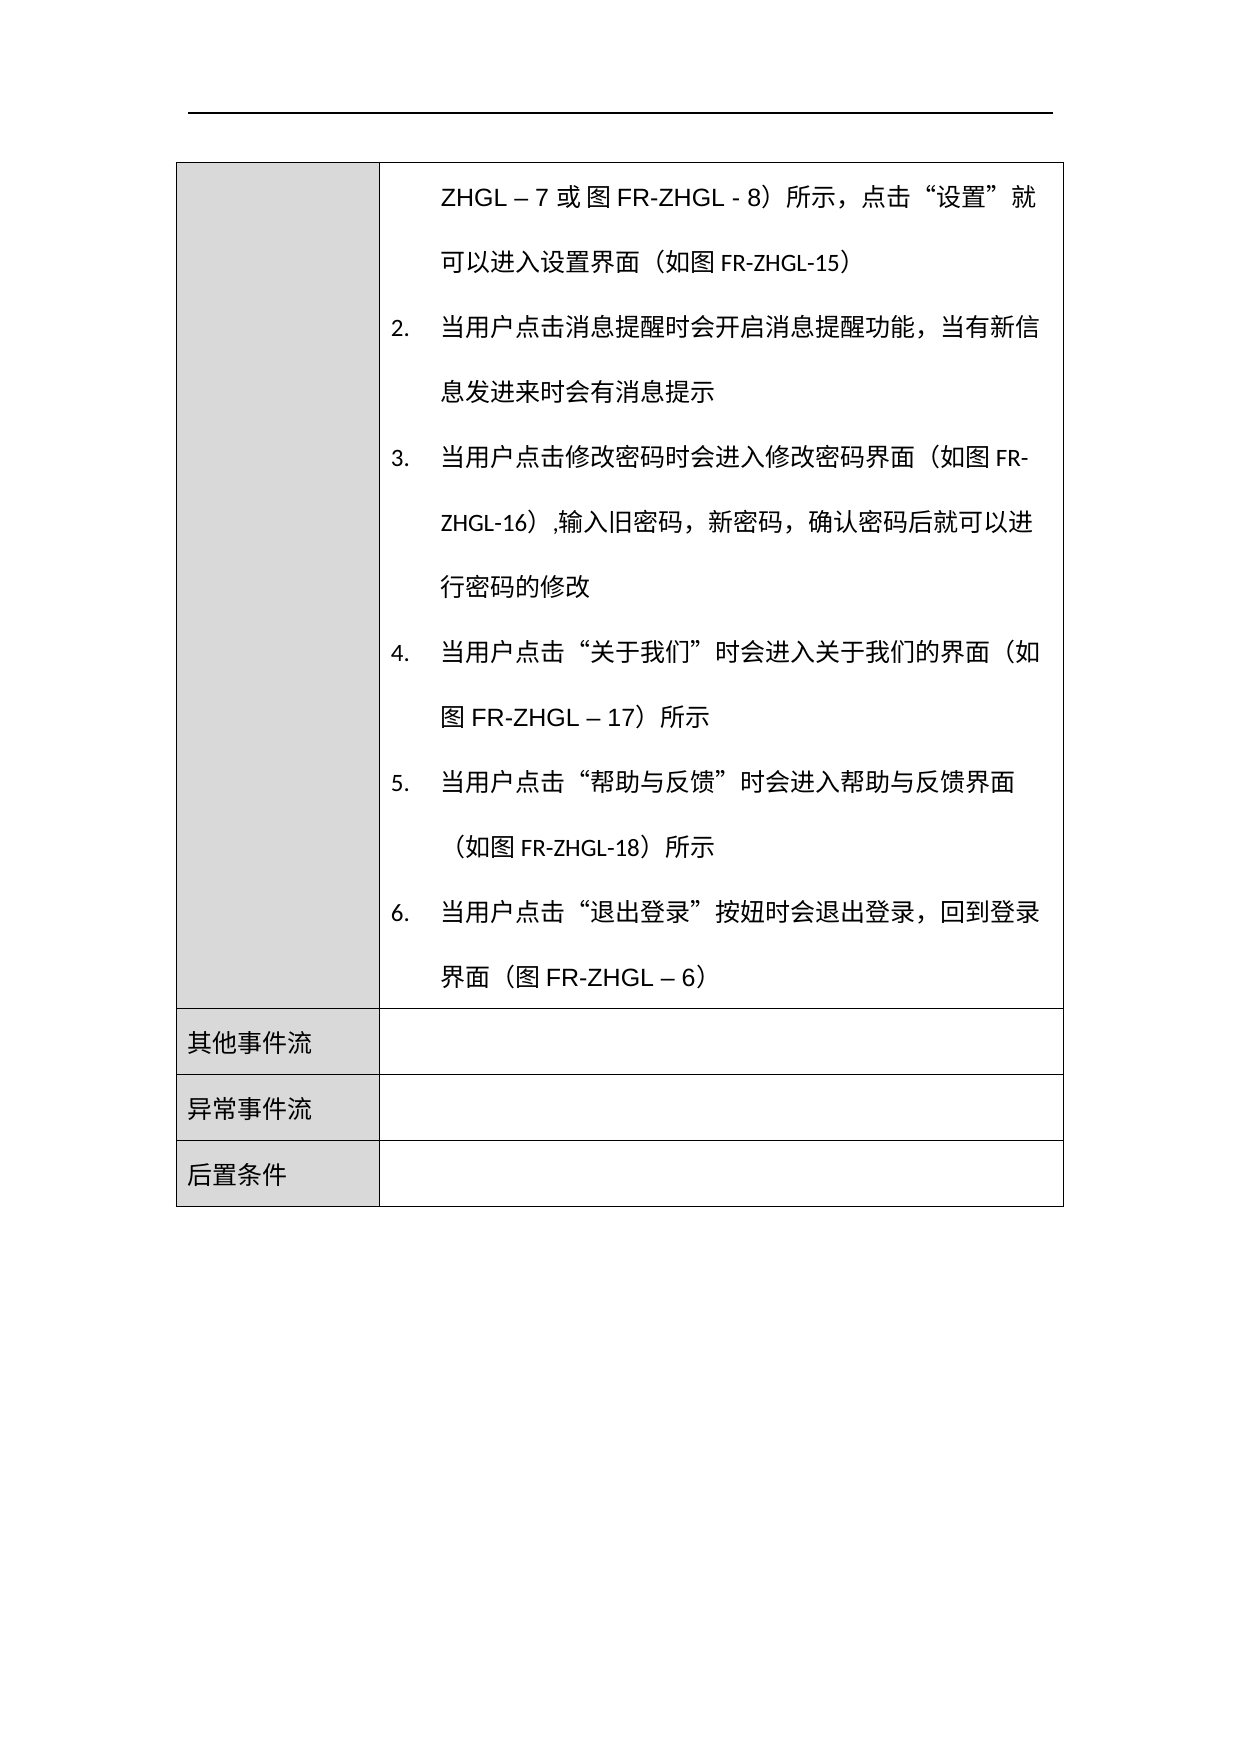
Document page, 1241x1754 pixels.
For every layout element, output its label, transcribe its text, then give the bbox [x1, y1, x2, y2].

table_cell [380, 163, 1063, 1008]
table_cell [380, 1141, 1063, 1206]
table_cell 异常事件流 [177, 1075, 379, 1140]
table_cell 后置条件 [177, 1141, 379, 1206]
table_cell 其他事件流 [177, 1009, 379, 1074]
table_cell [380, 1075, 1063, 1140]
table_cell [380, 1009, 1063, 1074]
table_cell 基本事件流 [177, 163, 379, 1008]
